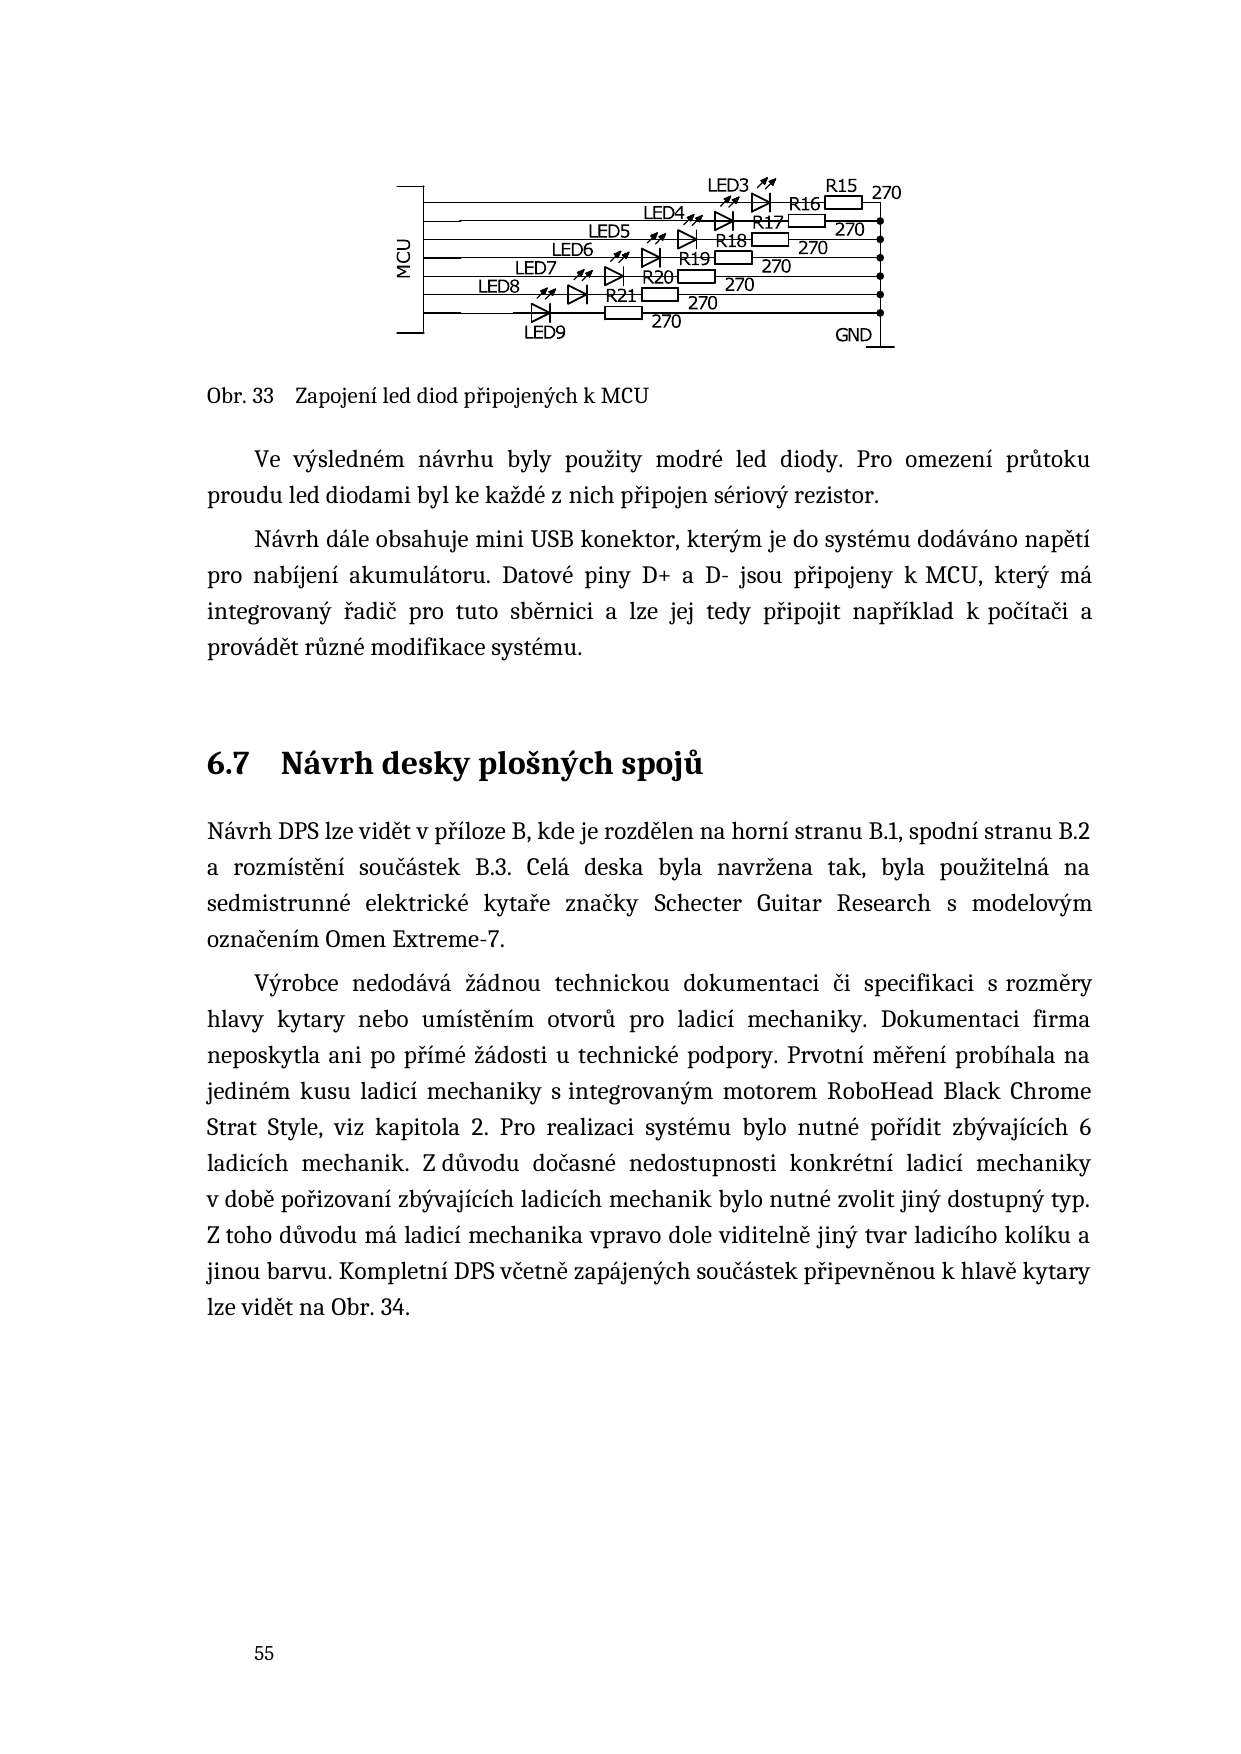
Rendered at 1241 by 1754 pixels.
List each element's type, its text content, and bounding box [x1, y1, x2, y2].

text Ve výsledném návrhu byly použity modré led diody. Pro omezení průtoku proudu led diodami byl ke každé z nich připojen sériový rezistor. [207, 445, 1092, 510]
text Obr. 33 Zapojení led diod připojených k MCU [207, 383, 1092, 409]
text Výrobce nedodává žádnou technickou dokumentaci či specifikaci s rozměry hlavy kytary nebo umístěním otvorů pro ladicí mechaniky. Dokumentaci firma neposkytla ani po přímé žádosti u technické podpory. Prvotní měření probíhala na jediném kusu ladicí mechaniky s integrovaným motorem RoboHead Black Chrome Strat Style, viz kapitola 2. Pro realizaci systému bylo nutné pořídit zbývajících 6 ladicích mechanik. Z důvodu dočasné nedostupnosti konkrétní ladicí mechaniky v době pořizovaní zbývajících ladicích mechanik bylo nutné zvolit jiný dostupný typ. Z toho důvodu má ladicí mechanika vpravo dole viditelně jiný tvar ladicího kolíku a jinou barvu. Kompletní DPS včetně zapájených součástek připevněnou k hlavě kytary lze vidět na obr. 34. [207, 969, 1092, 1321]
subtitle Návrh desky plošných spojů [207, 744, 1092, 782]
text Návrh dále obsahuje mini USB konektor, kterým je do systému dodáváno napětí pro nabíjení akumulátoru. Datové piny D+ a D- jsou připojeny k MCU, který má integrovaný řadič pro tuto sběrnici a lze jej tedy připojit například k počítači a provádět různé modifikace systému. [207, 525, 1092, 662]
text Návrh DPS lze vidět v příloze B, kde je rozdělen na horní stranu B.1, spodní stranu B.2 a rozmístění součástek B.3. Celá deska byla navržena tak, byla použitelná na sedmistrunné elektrické kytaře značky Schecter Guitar Research s modelovým označením Omen Extreme-7. [207, 817, 1092, 953]
